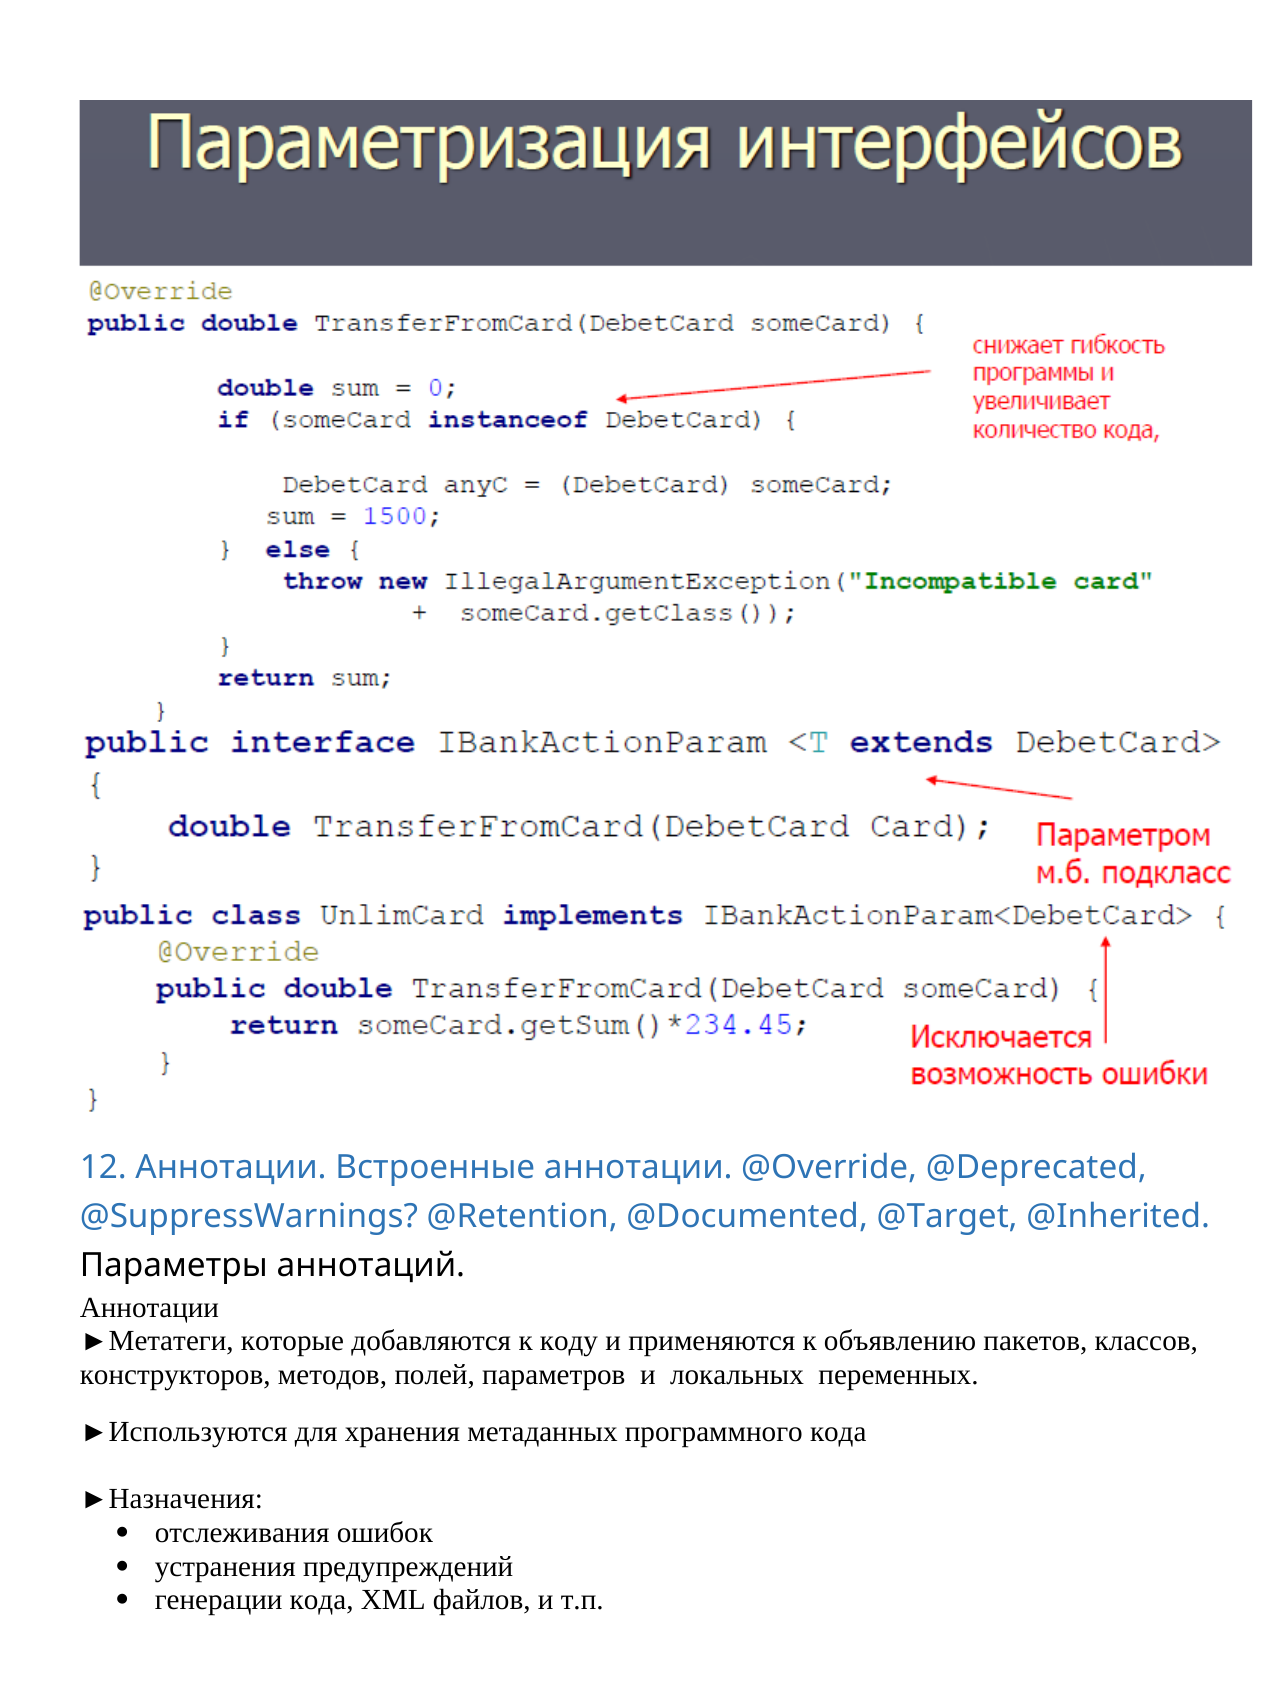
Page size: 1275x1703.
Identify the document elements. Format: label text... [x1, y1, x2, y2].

subtitle 12. Аннотации. Встроенные аннотации. @Override, @Deprecated, @SuppressWarnings? @Retention, @Documented, @Target, @Inherited. Параметры аннотаций. [79, 1143, 1252, 1286]
text Аннотации [79, 1290, 1252, 1323]
picture [79, 903, 1253, 1118]
text ►Метатеги, которые добавляются к коду и применяются к объявлению пакетов, классов, конструкторов, методов, полей, параметров и локальных переменных. [79, 1323, 1252, 1390]
picture [79, 100, 1253, 725]
list генерации кода, XML файлов, и т.п. [117, 1582, 1252, 1616]
list отслеживания ошибок [117, 1515, 1252, 1549]
picture [79, 729, 1253, 899]
text ►Назначения: [79, 1482, 1252, 1515]
text ►Используются для хранения метаданных программного кода [79, 1414, 1252, 1448]
list устранения предупреждений [117, 1549, 1252, 1582]
